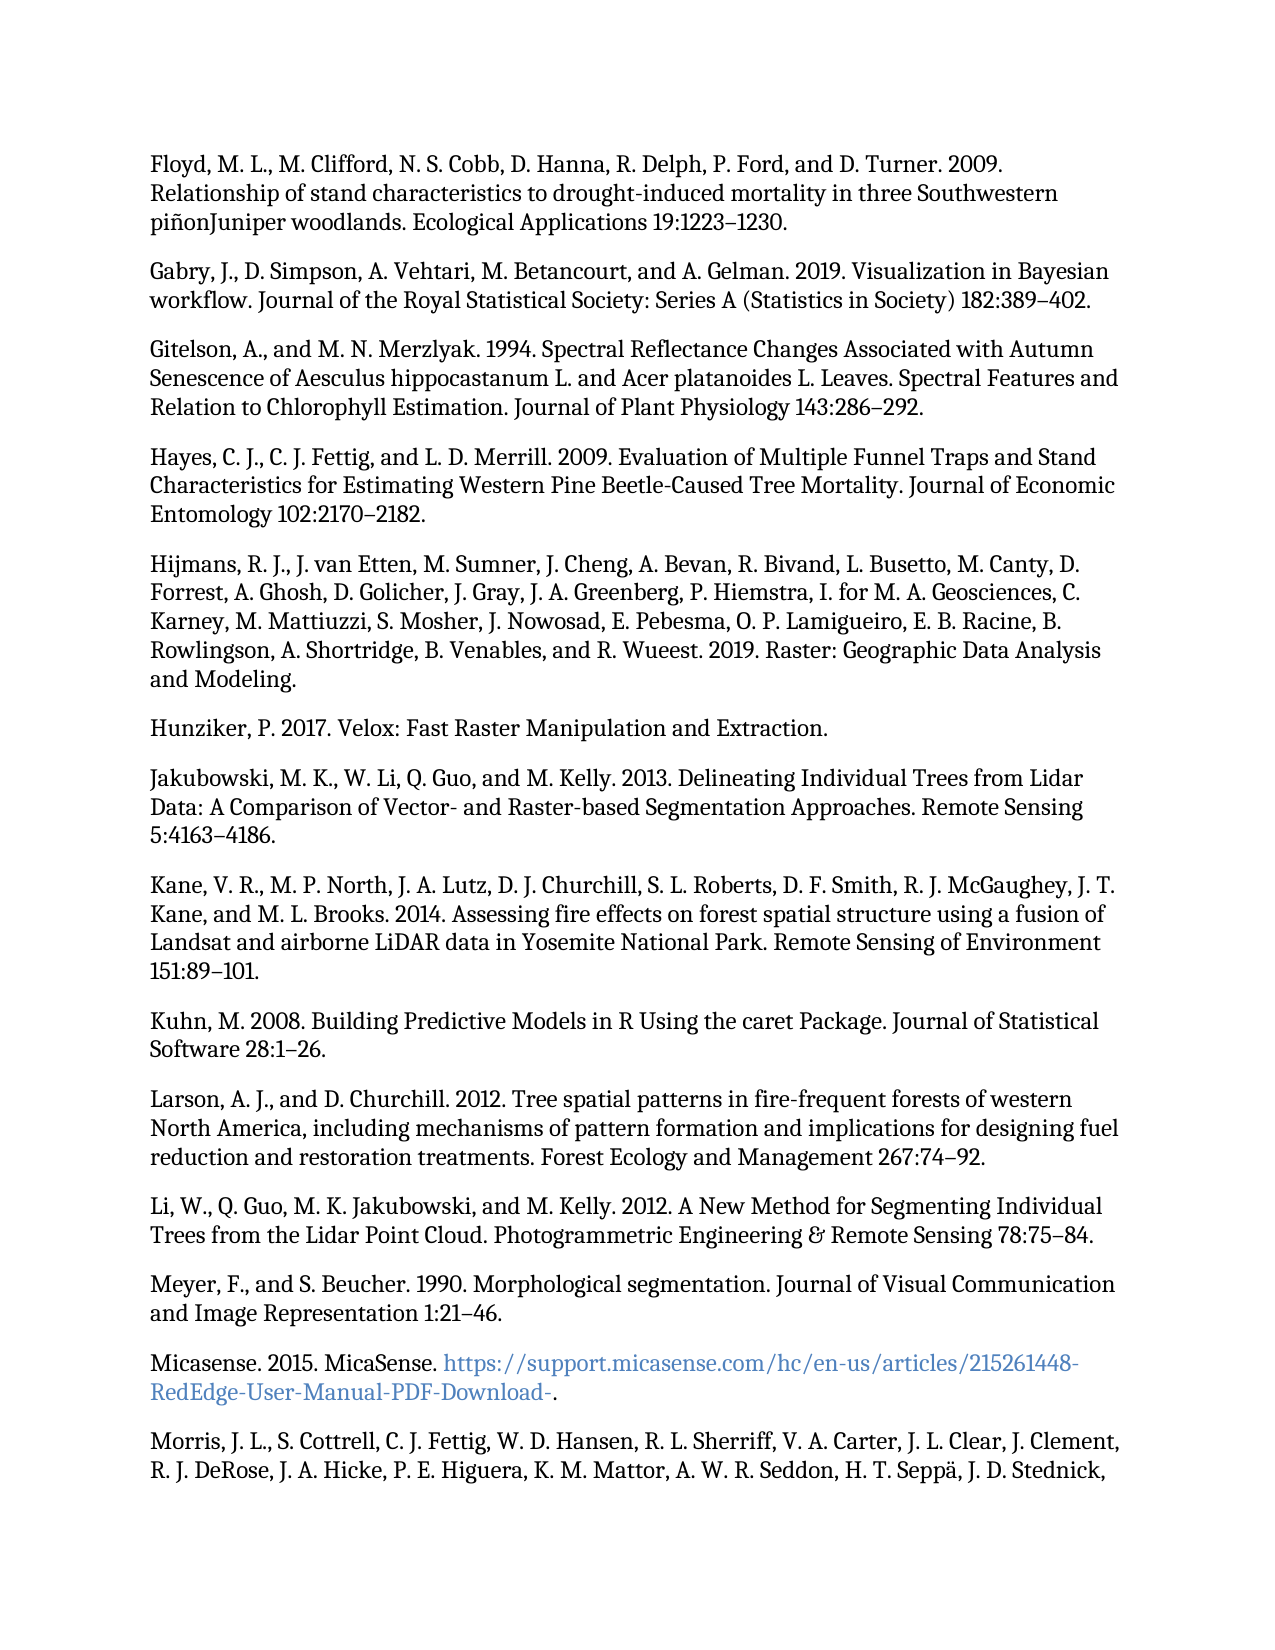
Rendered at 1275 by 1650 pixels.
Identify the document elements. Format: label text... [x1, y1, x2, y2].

text Micasense. 2015. MicaSense. https://support.micasense.com/hc/en-us/articles/215261448-RedEdge-User-Manual-PDF-Download-. [150, 1349, 1125, 1406]
text Hunziker, P. 2017. Velox: Fast Raster Manipulation and Extraction. [150, 714, 1125, 743]
text Meyer, F., and S. Beucher. 1990. Morphological segmentation. Journal of Visual Communication and Image Representation 1:21–46. [150, 1270, 1125, 1328]
text Gabry, J., D. Simpson, A. Vehtari, M. Betancourt, and A. Gelman. 2019. Visualization in Bayesian workflow. Journal of the Royal Statistical Society: Series A (Statistics in Society) 182:389–402. [150, 257, 1125, 314]
text Gitelson, A., and M. N. Merzlyak. 1994. Spectral Reflectance Changes Associated with Autumn Senescence of Aesculus hippocastanum L. and Acer platanoides L. Leaves. Spectral Features and Relation to Chlorophyll Estimation. Journal of Plant Physiology 143:286–292. [150, 335, 1125, 422]
text Hayes, C. J., C. J. Fettig, and L. D. Merrill. 2009. Evaluation of Multiple Funnel Traps and Stand Characteristics for Estimating Western Pine Beetle-Caused Tree Mortality. Journal of Economic Entomology 102:2170–2182. [150, 442, 1125, 529]
text Larson, A. J., and D. Churchill. 2012. Tree spatial patterns in fire-frequent forests of western North America, including mechanisms of pattern formation and implications for designing fuel reduction and restoration treatments. Forest Ecology and Management 267:74–92. [150, 1085, 1125, 1171]
text Hijmans, R. J., J. van Etten, M. Sumner, J. Cheng, A. Bevan, R. Bivand, L. Busetto, M. Canty, D. Forrest, A. Ghosh, D. Golicher, J. Gray, J. A. Greenberg, P. Hiemstra, I. for M. A. Geosciences, C. Karney, M. Mattiuzzi, S. Mosher, J. Nowosad, E. Pebesma, O. P. Lamigueiro, E. B. Racine, B. Rowlingson, A. Shortridge, B. Venables, and R. Wueest. 2019. Raster: Geographic Data Analysis and Modeling. [150, 549, 1125, 693]
text Kane, V. R., M. P. North, J. A. Lutz, D. J. Churchill, S. L. Roberts, D. F. Smith, R. J. McGaughey, J. T. Kane, and M. L. Brooks. 2014. Assessing fire effects on forest spatial structure using a fusion of Landsat and airborne LiDAR data in Yosemite National Park. Remote Sensing of Environment 151:89–101. [150, 871, 1125, 986]
text Floyd, M. L., M. Clifford, N. S. Cobb, D. Hanna, R. Delph, P. Ford, and D. Turner. 2009. Relationship of stand characteristics to drought-induced mortality in three Southwestern piñonJuniper woodlands. Ecological Applications 19:1223–1230. [150, 150, 1125, 236]
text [150, 1427, 1125, 1484]
text Jakubowski, M. K., W. Li, Q. Guo, and M. Kelly. 2013. Delineating Individual Trees from Lidar Data: A Comparison of Vector- and Raster-based Segmentation Approaches. Remote Sensing 5:4163–4186. [150, 764, 1125, 850]
text Kuhn, M. 2008. Building Predictive Models in R Using the caret Package. Journal of Statistical Software 28:1–26. [150, 1007, 1125, 1064]
text Li, W., Q. Guo, M. K. Jakubowski, and M. Kelly. 2012. A New Method for Segmenting Individual Trees from the Lidar Point Cloud. Photogrammetric Engineering & Remote Sensing 78:75–84. [150, 1192, 1125, 1249]
